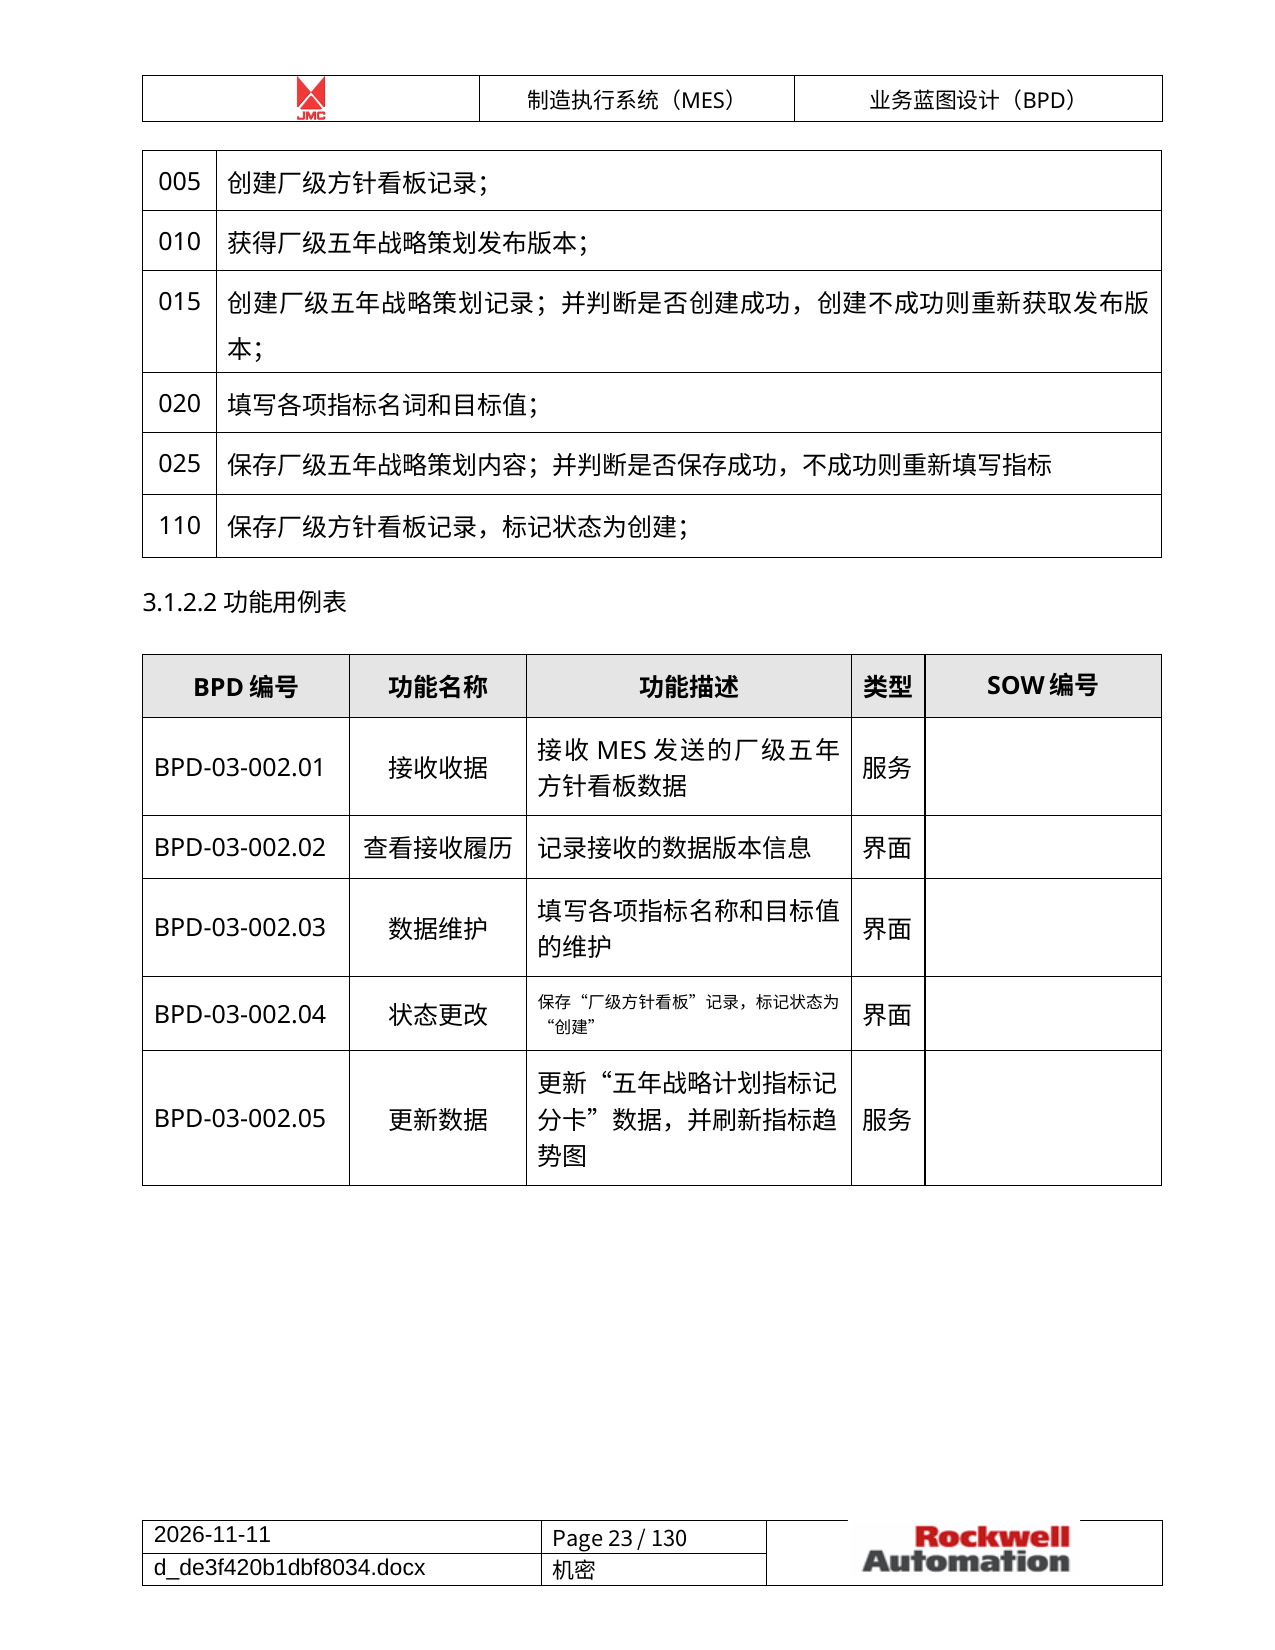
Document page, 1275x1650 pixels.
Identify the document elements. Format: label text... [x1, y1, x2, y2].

table_header 创建厂级方针看板记录； [217, 151, 1161, 210]
table_cell 110 [143, 495, 216, 557]
table_cell [926, 879, 1161, 976]
subtitle 功能用例表 [142, 585, 1162, 619]
table_cell 保存厂级方针看板记录，标记状态为创建； [217, 495, 1161, 557]
table_cell [926, 1051, 1161, 1185]
table_cell 025 [143, 433, 216, 494]
table_cell 界面 [852, 816, 924, 877]
table_header 005 [143, 151, 216, 210]
table_cell 数据维护 [350, 879, 526, 976]
table_header 功能名称 [350, 655, 526, 717]
table_cell [926, 718, 1161, 815]
table_cell 010 [143, 211, 216, 270]
table_cell 创建厂级五年战略策划记录；并判断是否创建成功，创建不成功则重新获取发布版本； [217, 271, 1161, 372]
table_cell BPD-03-002.02 [143, 816, 349, 877]
picture [847, 1520, 1080, 1577]
table_cell 服务 [852, 1051, 924, 1185]
table_header 功能描述 [527, 655, 851, 717]
table_cell 接收MES发送的厂级五年方针看板数据 [527, 718, 851, 815]
table_cell 保存“厂级方针看板”记录，标记状态为“创建” [527, 977, 851, 1050]
table_cell 填写各项指标名称和目标值的维护 [527, 879, 851, 976]
table_cell 查看接收履历 [350, 816, 526, 877]
table_cell 记录接收的数据版本信息 [527, 816, 851, 877]
table_cell [926, 816, 1161, 877]
table_cell 填写各项指标名词和目标值； [217, 373, 1161, 432]
table_header SOW编号 [926, 655, 1161, 717]
table_header 类型 [852, 655, 924, 717]
table_cell 界面 [852, 879, 924, 976]
table_header BPD编号 [143, 655, 349, 717]
table_cell 获得厂级五年战略策划发布版本； [217, 211, 1161, 270]
table_cell BPD-03-002.04 [143, 977, 349, 1050]
table_cell 接收收据 [350, 718, 526, 815]
table_cell BPD-03-002.01 [143, 718, 349, 815]
table_cell [926, 977, 1161, 1050]
table_cell 015 [143, 271, 216, 372]
table_cell 更新“五年战略计划指标记分卡”数据，并刷新指标趋势图 [527, 1051, 851, 1185]
table_cell BPD-03-002.03 [143, 879, 349, 976]
table_cell 020 [143, 373, 216, 432]
table_cell 服务 [852, 718, 924, 815]
table_cell 界面 [852, 977, 924, 1050]
picture [296, 76, 326, 121]
table_cell 保存厂级五年战略策划内容；并判断是否保存成功，不成功则重新填写指标 [217, 433, 1161, 494]
table_cell 状态更改 [350, 977, 526, 1050]
table_cell 更新数据 [350, 1051, 526, 1185]
table_cell BPD-03-002.05 [143, 1051, 349, 1185]
